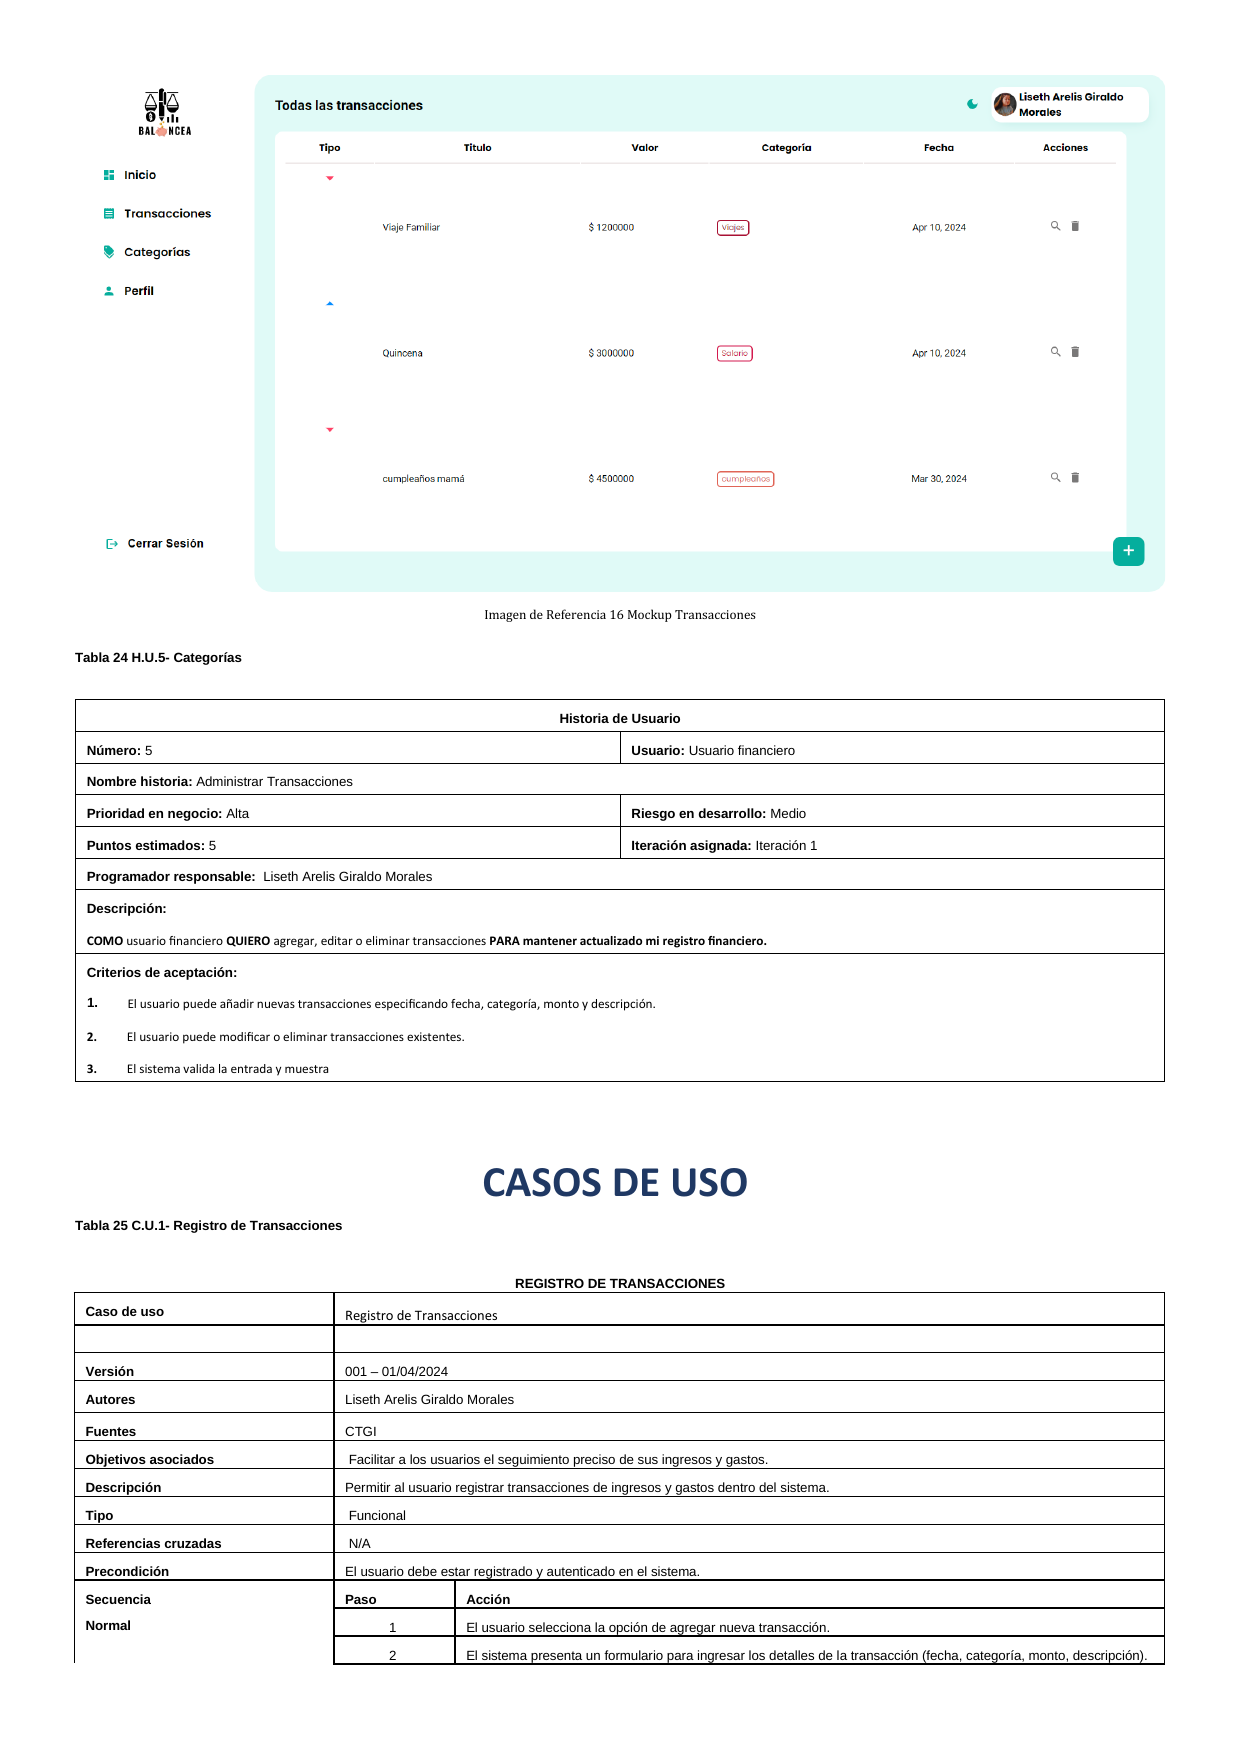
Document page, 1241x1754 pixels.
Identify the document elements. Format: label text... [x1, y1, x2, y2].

table_cell Prioridad en negocio: Alta [76, 795, 620, 826]
table_header Historia de Usuario [76, 700, 1164, 731]
table_cell Secuencia Normal [75, 1581, 333, 1663]
table_cell Descripción: COMO usuario financiero QUIERO agregar, editar o eliminar transacciones PARA mantener actualizado mi registro financiero. [76, 890, 1164, 953]
table_cell Riesgo en desarrollo: Medio [621, 795, 1164, 826]
table_cell Paso [335, 1581, 454, 1607]
table_cell CTGI [335, 1413, 1164, 1440]
table_cell Versión [75, 1353, 333, 1380]
table_cell Funcional [335, 1497, 1164, 1523]
table_cell Tipo [75, 1497, 333, 1523]
text Tabla 25 C.U.1- Registro de Transacciones [75, 1207, 1165, 1234]
table_cell El usuario selecciona la opción de agregar nueva transacción. [456, 1609, 1164, 1635]
table_header Caso de uso [75, 1293, 333, 1324]
table_cell Usuario: Usuario financiero [621, 732, 1164, 762]
table_cell Nombre historia: Administrar Transacciones [76, 764, 1164, 794]
table_cell N/A [335, 1525, 1164, 1551]
table_cell Permitir al usuario registrar transacciones de ingresos y gastos dentro del sistema. [335, 1469, 1164, 1496]
text REGISTRO DE TRANSACCIONES [75, 1265, 1165, 1292]
table_cell Fuentes [75, 1413, 333, 1440]
table_cell Acción [456, 1581, 1164, 1607]
text Tabla 24 H.U.5- Categorías [75, 639, 1165, 665]
table_cell 001 – 01/04/2024 [335, 1353, 1164, 1380]
table_cell Liseth Arelis Giraldo Morales [335, 1381, 1164, 1412]
table_cell 2 [335, 1637, 454, 1663]
table_cell [335, 1326, 1164, 1352]
table_cell [75, 1326, 333, 1352]
table_cell Criterios de aceptación: 1. El usuario puede añadir nuevas transacciones especificando fecha, categoría, monto y descripción. 2. El usuario puede modificar o eliminar transacciones existentes. 3. El sistema valida la entrada y muestra [76, 954, 1164, 1081]
text Imagen de Referencia 16 Mockup Transacciones [75, 596, 1165, 623]
table_cell Número: 5 [76, 732, 620, 762]
table_header Registro de Transacciones [335, 1293, 1164, 1324]
table_cell 1 [335, 1609, 454, 1635]
table_cell Precondición [75, 1553, 333, 1579]
table_cell Objetivos asociados [75, 1441, 333, 1468]
table_cell El usuario debe estar registrado y autenticado en el sistema. [335, 1553, 1164, 1579]
table_cell Facilitar a los usuarios el seguimiento preciso de sus ingresos y gastos. [335, 1441, 1164, 1468]
table_cell Descripción [75, 1469, 333, 1496]
table_cell Autores [75, 1381, 333, 1412]
table_cell Puntos estimados: 5 [76, 827, 620, 857]
table_cell Iteración asignada: Iteración 1 [621, 827, 1164, 857]
text CASOS DE USO [75, 1116, 1165, 1207]
table_cell Referencias cruzadas [75, 1525, 333, 1551]
picture [75, 75, 1166, 592]
table_cell El sistema presenta un formulario para ingresar los detalles de la transacción (fecha, categoría, monto, descripción). [456, 1637, 1164, 1663]
table_cell Programador responsable: Liseth Arelis Giraldo Morales [76, 859, 1164, 889]
